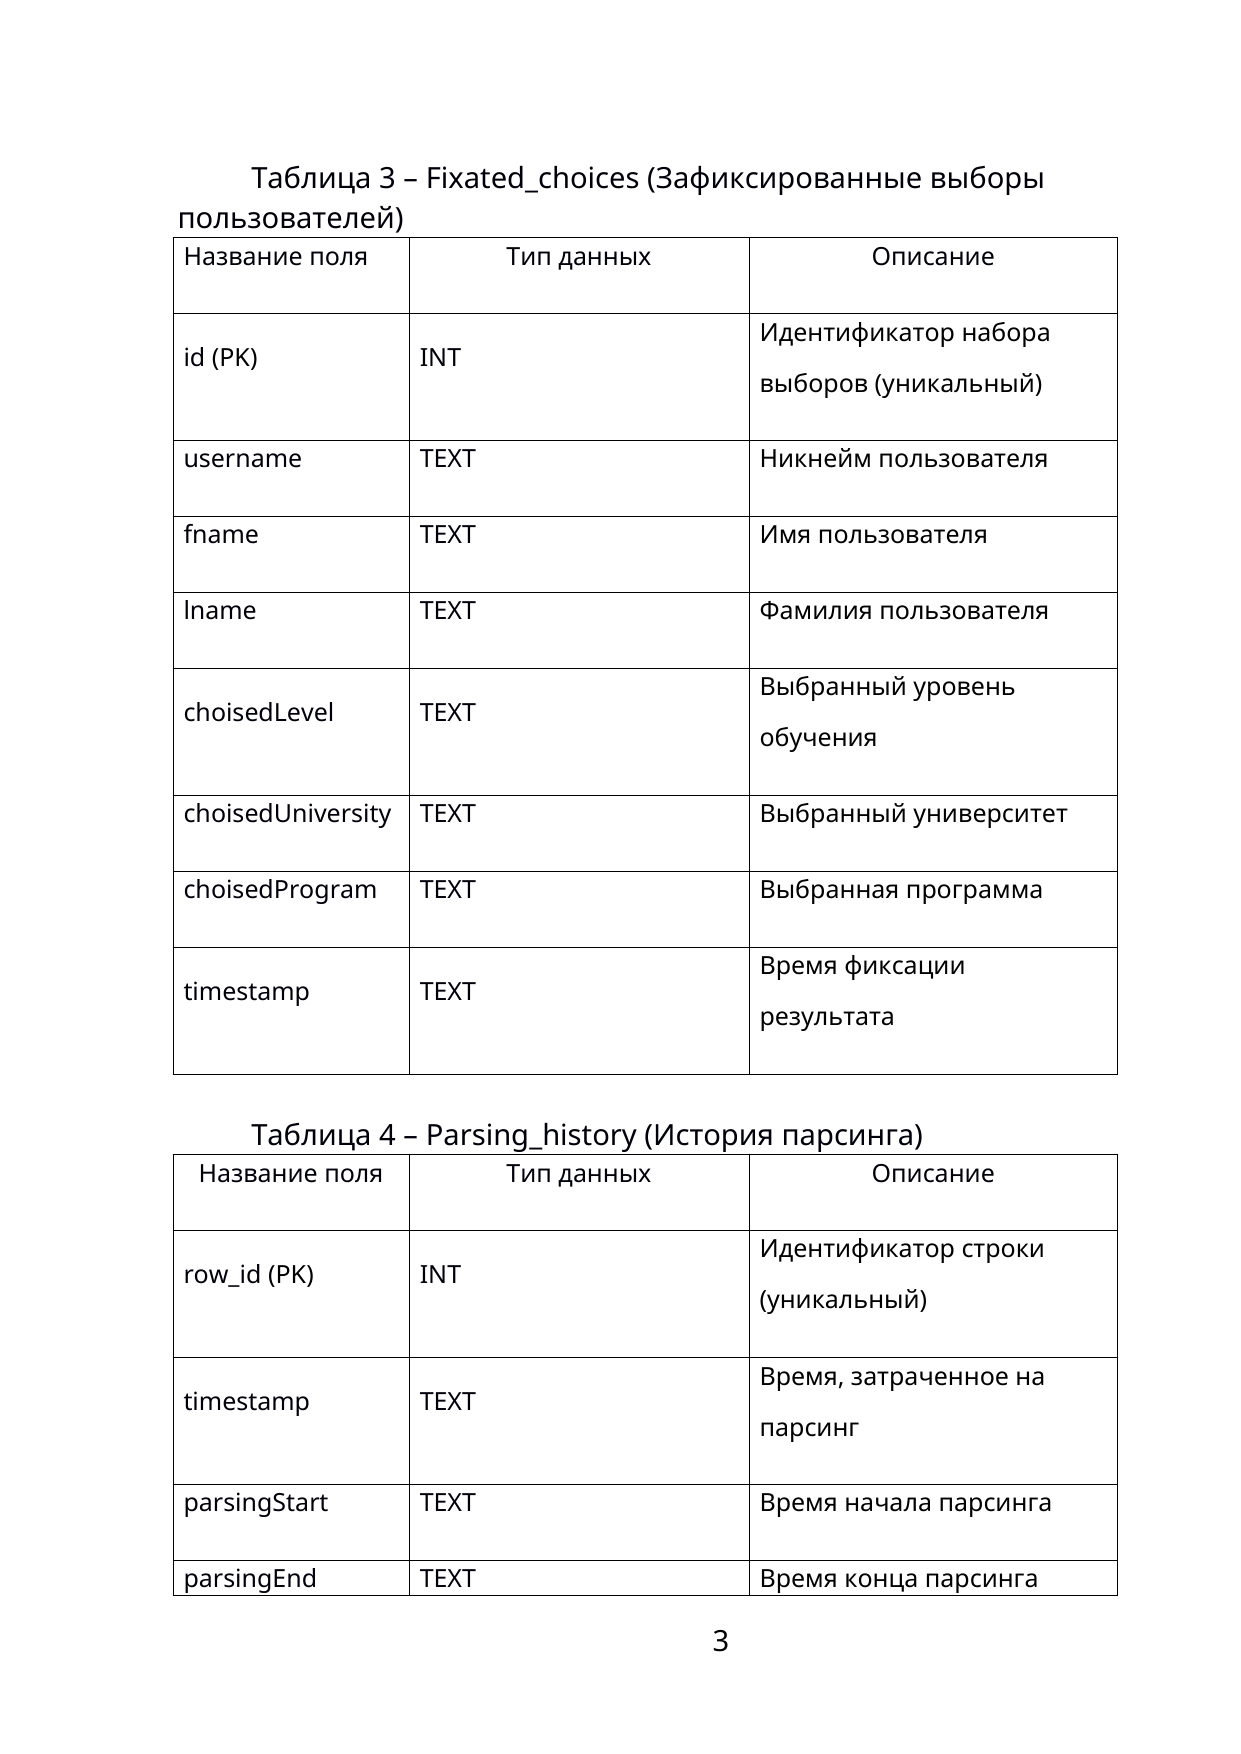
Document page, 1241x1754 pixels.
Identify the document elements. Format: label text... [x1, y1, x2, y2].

table_cell lname [174, 593, 409, 668]
table_cell TEXT [410, 593, 749, 668]
table_header Описание [750, 238, 1117, 313]
table_cell TEXT [410, 517, 749, 592]
table_header Название поля [174, 1155, 409, 1230]
table_cell Выбранная программа [750, 872, 1117, 947]
table_cell Время начала парсинга [750, 1485, 1117, 1560]
table_cell TEXT [410, 872, 749, 947]
table_header Название поля [174, 238, 409, 313]
table_cell TEXT [410, 1561, 749, 1595]
table_cell Выбранный уровень обучения [750, 669, 1117, 795]
table_cell TEXT [410, 796, 749, 871]
text Таблица 3 – Fixated_choices (Зафиксированные выборы пользователей) [177, 158, 1152, 237]
table_cell Имя пользователя [750, 517, 1117, 592]
table_cell TEXT [410, 1358, 749, 1484]
table_cell INT [410, 314, 749, 440]
table_cell TEXT [410, 1485, 749, 1560]
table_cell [750, 1561, 1117, 1595]
table_cell TEXT [410, 948, 749, 1074]
table_cell Выбранный университет [750, 796, 1117, 871]
table_cell choisedLevel [174, 669, 409, 795]
table_cell timestamp [174, 948, 409, 1074]
table_cell Время, затраченное на парсинг [750, 1358, 1117, 1484]
table_cell parsingEnd [174, 1561, 409, 1595]
table_cell choisedUniversity [174, 796, 409, 871]
table_cell Идентификатор набора выборов (уникальный) [750, 314, 1117, 440]
table_cell choisedProgram [174, 872, 409, 947]
table_cell parsingStart [174, 1485, 409, 1560]
table_header Тип данных [410, 238, 749, 313]
table_cell Время фиксации результата [750, 948, 1117, 1074]
table_cell username [174, 441, 409, 516]
table_header Описание [750, 1155, 1117, 1230]
table_cell Идентификатор строки (уникальный) [750, 1231, 1117, 1357]
table_cell timestamp [174, 1358, 409, 1484]
table_cell Никнейм пользователя [750, 441, 1117, 516]
table_cell Фамилия пользователя [750, 593, 1117, 668]
table_cell TEXT [410, 669, 749, 795]
table_cell fname [174, 517, 409, 592]
table_cell row_id (PK) [174, 1231, 409, 1357]
text Таблица 4 – Parsing_history (История парсинга) [177, 1114, 1152, 1154]
table_cell id (PK) [174, 314, 409, 440]
table_header Тип данных [410, 1155, 749, 1230]
table_cell TEXT [410, 441, 749, 516]
table_cell INT [410, 1231, 749, 1357]
